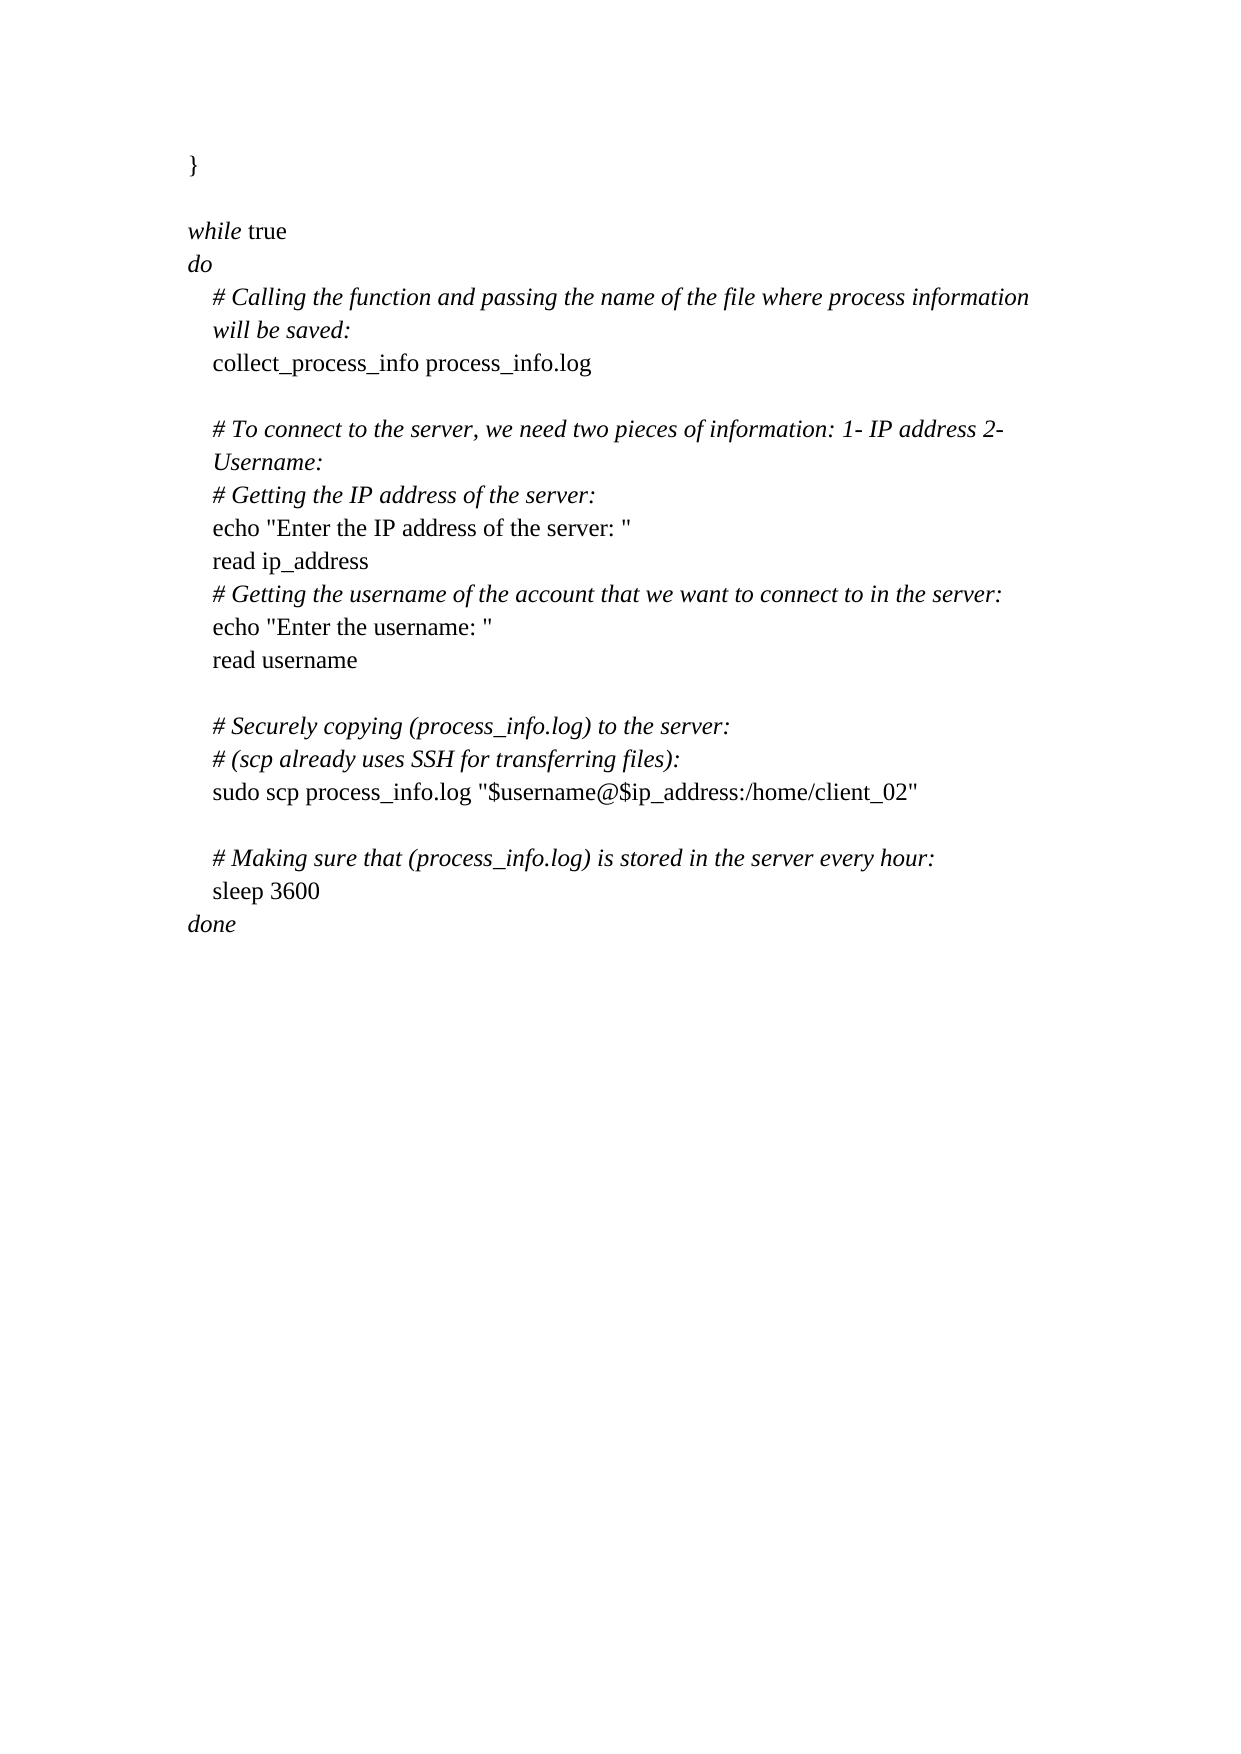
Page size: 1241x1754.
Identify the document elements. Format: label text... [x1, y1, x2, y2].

text } [187, 150, 1053, 179]
text echo "Enter the IP address of the server: " [187, 513, 1053, 542]
text # (scp already uses SSH for transferring files): [187, 744, 1053, 773]
text sudo scp process_info.log "$username@$ip_address:/home/client_02" [187, 777, 1053, 806]
text # To connect to the server, we need two pieces of information: 1- IP address 2- Username: [212, 414, 1053, 476]
text # Getting the IP address of the server: [187, 480, 1053, 509]
text do [187, 249, 1053, 278]
text # Making sure that (process_info.log) is stored in the server every hour: [187, 843, 1053, 872]
text # Securely copying (process_info.log) to the server: [187, 711, 1053, 740]
text # Getting the username of the account that we want to connect to in the server: [187, 579, 1053, 608]
text read username [187, 645, 1053, 674]
text read ip_address [187, 546, 1053, 575]
text while true [187, 216, 1053, 245]
text echo "Enter the username: " [187, 612, 1053, 641]
text # Calling the function and passing the name of the file where process information will be saved: [212, 282, 1053, 344]
text collect_process_info process_info.log [187, 348, 1053, 377]
text sleep 3600 [187, 876, 1053, 905]
text done [187, 909, 1053, 938]
